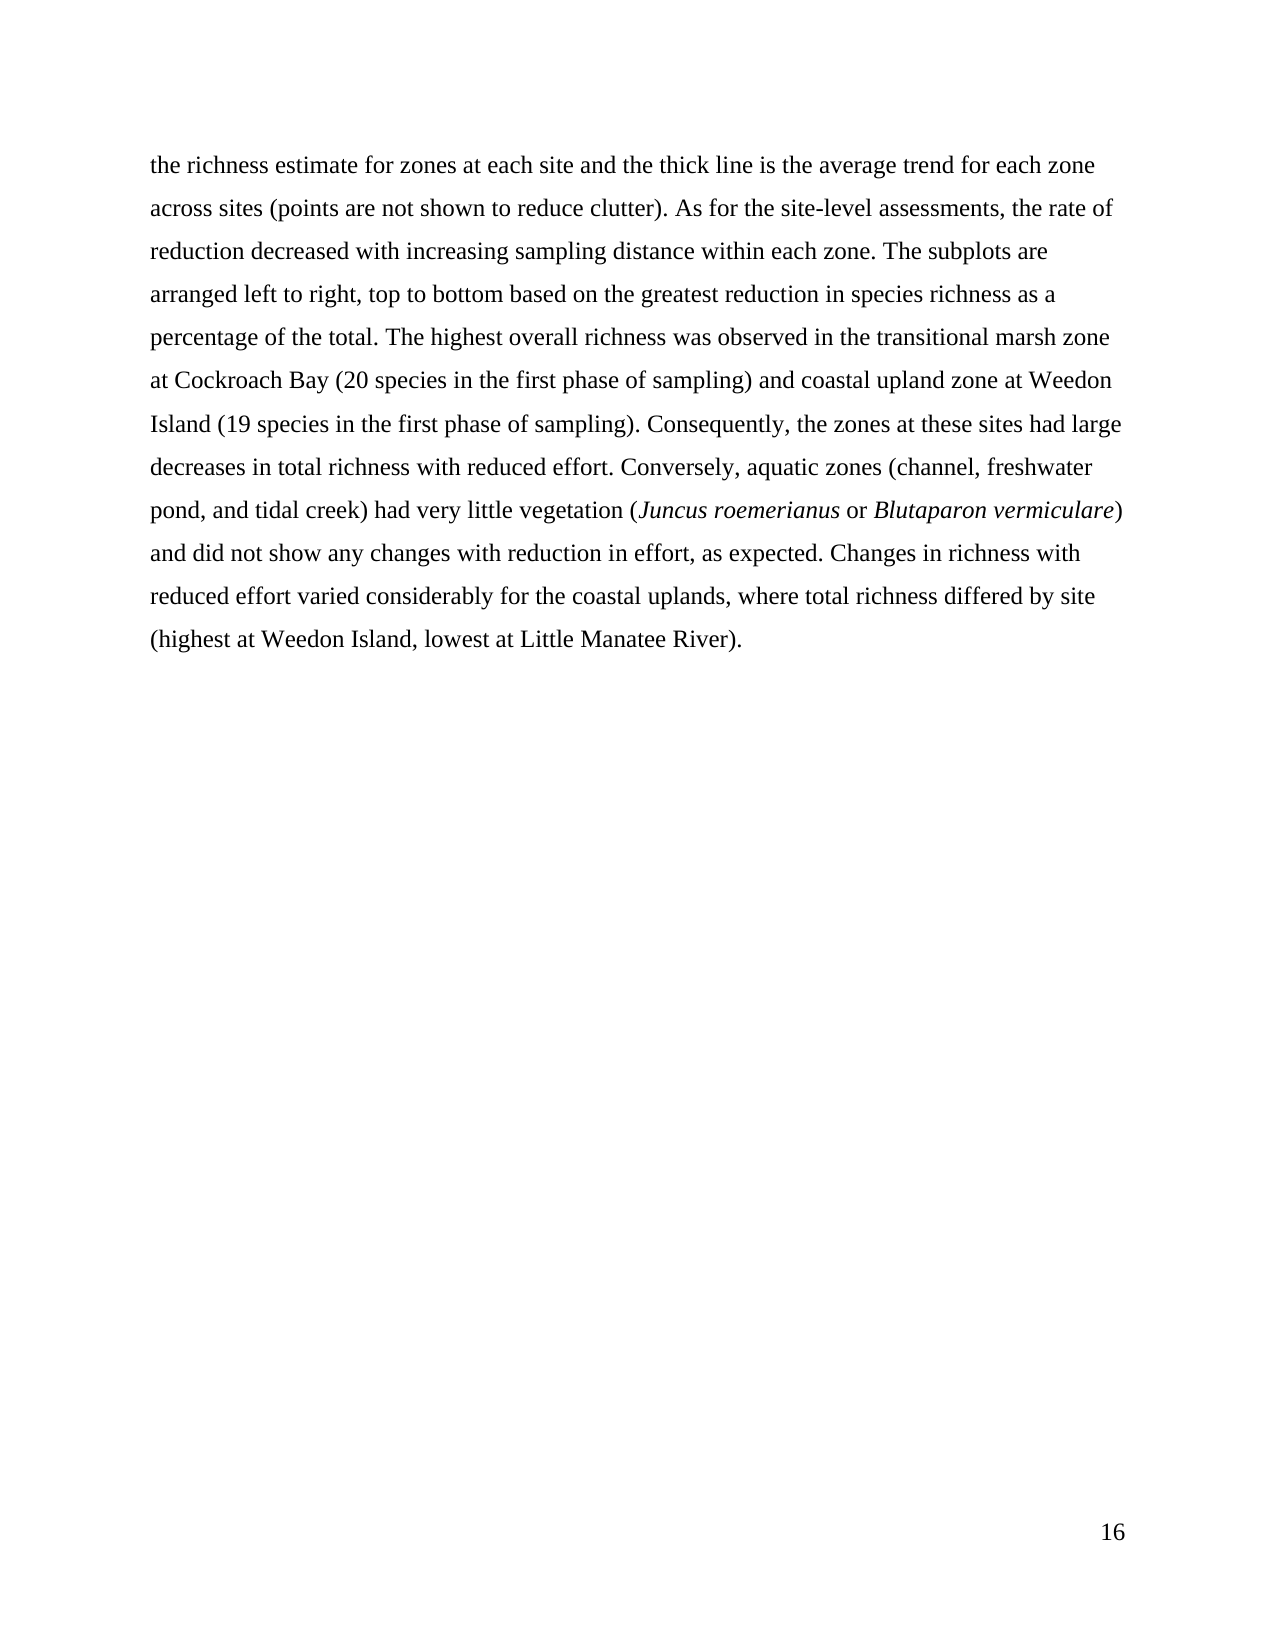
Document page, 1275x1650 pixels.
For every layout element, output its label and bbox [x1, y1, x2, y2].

text [150, 150, 1125, 653]
